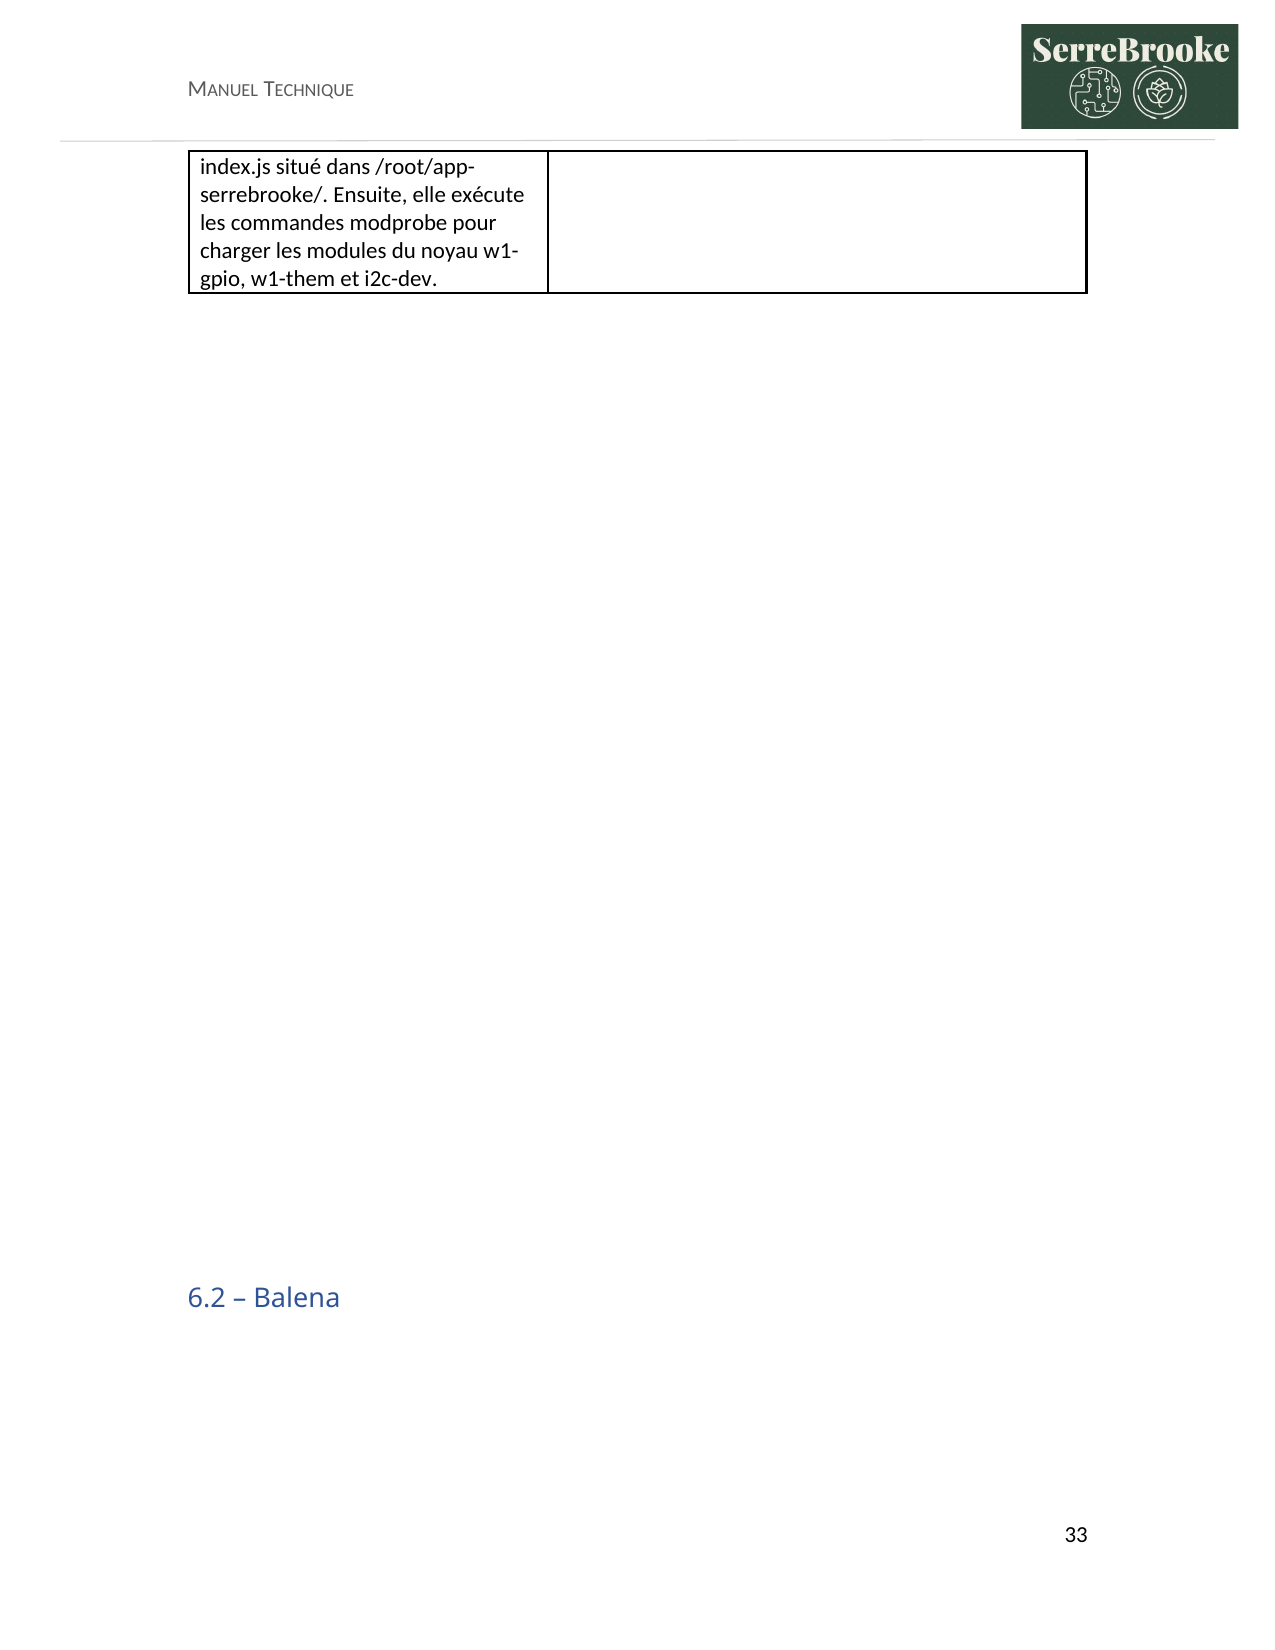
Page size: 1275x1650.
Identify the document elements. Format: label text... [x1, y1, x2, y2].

subtitle 6.2 – Balena [187, 1279, 1087, 1316]
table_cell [190, 152, 547, 292]
picture [1021, 24, 1239, 129]
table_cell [549, 152, 1085, 292]
